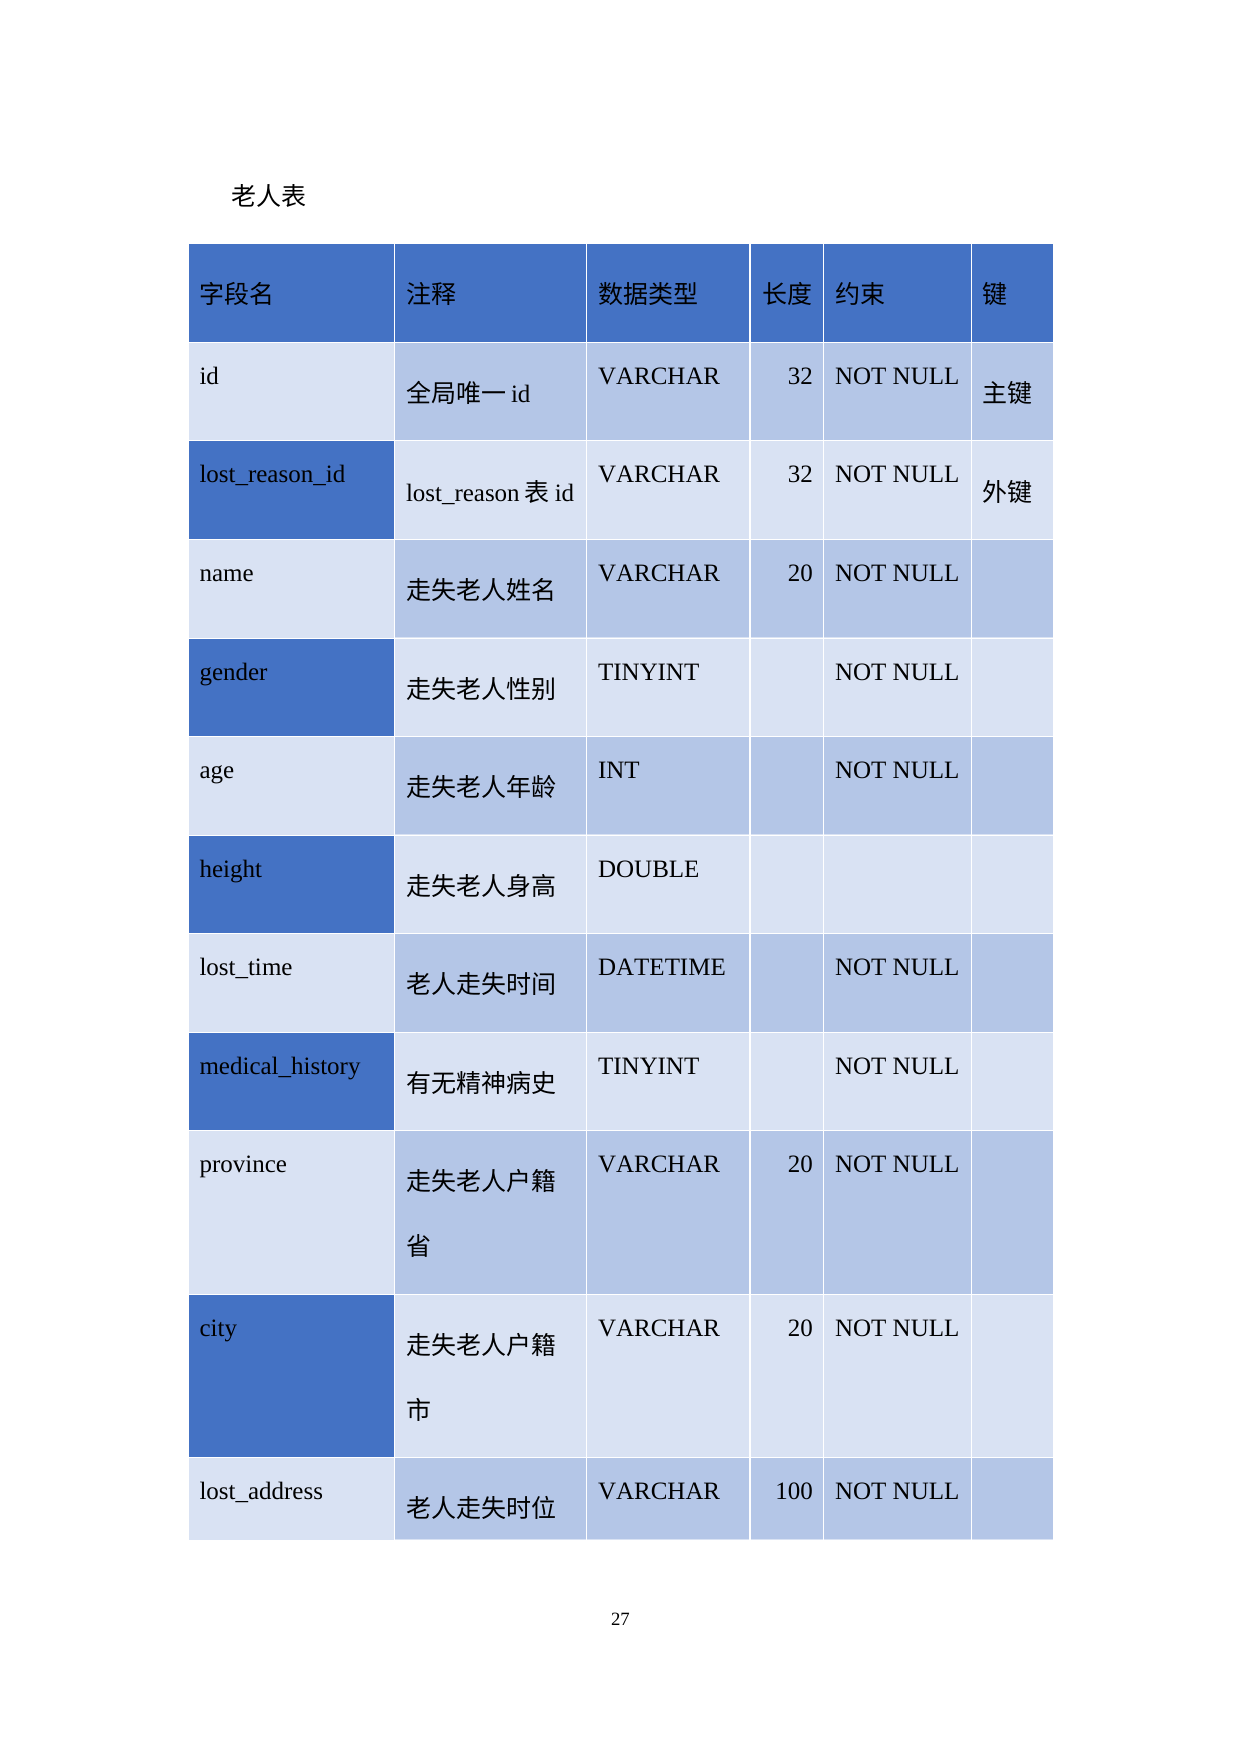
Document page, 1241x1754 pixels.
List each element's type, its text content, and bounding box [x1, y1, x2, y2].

table_cell lost_time [189, 934, 394, 1032]
table_cell 老人走失时位置 [395, 1458, 586, 1539]
table_cell [972, 836, 1053, 933]
table_cell 走失老人年龄 [395, 737, 586, 834]
table_cell 主键 [972, 343, 1053, 440]
table_header 注释 [395, 244, 586, 342]
table_cell [972, 1295, 1053, 1457]
table_cell TINYINT [587, 639, 749, 736]
table_header 字段名 [189, 244, 394, 342]
table_cell [751, 737, 823, 834]
table_cell name [189, 540, 394, 637]
table_cell [824, 836, 971, 933]
table_cell 20 [751, 1295, 823, 1457]
table_cell 走失老人身高 [395, 836, 586, 933]
table_cell NOT NULL [824, 1033, 971, 1130]
table_cell DOUBLE [587, 836, 749, 933]
table_cell [972, 934, 1053, 1032]
table_cell NOT NULL [824, 540, 971, 637]
table_cell VARCHAR [587, 1295, 749, 1457]
table_cell NOT NULL [824, 1458, 971, 1539]
table_cell NOT NULL [824, 1295, 971, 1457]
table_cell NOT NULL [824, 343, 971, 440]
table_cell NOT NULL [824, 737, 971, 834]
table_cell [972, 1131, 1053, 1294]
table_header 键 [972, 244, 1053, 342]
table_cell [751, 934, 823, 1032]
table_cell [972, 1033, 1053, 1130]
table_cell 走失老人户籍省 [395, 1131, 586, 1294]
table_cell lost_reason_id [189, 441, 394, 539]
table_cell 外键 [972, 441, 1053, 539]
table_cell 20 [751, 540, 823, 637]
table_cell [751, 1033, 823, 1130]
table_header 约束 [824, 244, 971, 342]
table_cell INT [587, 737, 749, 834]
table_cell NOT NULL [824, 934, 971, 1032]
table_cell 32 [751, 343, 823, 440]
table_cell gender [189, 639, 394, 736]
table_cell 20 [751, 1131, 823, 1294]
table_cell VARCHAR [587, 540, 749, 637]
table_cell id [189, 343, 394, 440]
table_cell 走失老人户籍市 [395, 1295, 586, 1457]
text 老人表 [187, 162, 1053, 227]
table_cell 走失老人性别 [395, 639, 586, 736]
table_cell 走失老人姓名 [395, 540, 586, 637]
table_cell 100 [751, 1458, 823, 1539]
table_cell age [189, 737, 394, 834]
table_cell 有无精神病史 [395, 1033, 586, 1130]
table_cell NOT NULL [824, 639, 971, 736]
table_cell 老人走失时间 [395, 934, 586, 1032]
table_cell VARCHAR [587, 1131, 749, 1294]
table_cell VARCHAR [587, 1458, 749, 1539]
table_cell lost_reason表id [395, 441, 586, 539]
table_cell [972, 639, 1053, 736]
table_cell [972, 737, 1053, 834]
table_cell VARCHAR [587, 441, 749, 539]
table_header 长度 [751, 244, 823, 342]
table_cell 全局唯一id [395, 343, 586, 440]
table_cell [751, 836, 823, 933]
table_cell 32 [751, 441, 823, 539]
table_cell medical_history [189, 1033, 394, 1130]
table_cell [972, 1458, 1053, 1539]
table_cell NOT NULL [824, 441, 971, 539]
table_cell height [189, 836, 394, 933]
table_cell city [189, 1295, 394, 1457]
table_cell TINYINT [587, 1033, 749, 1130]
table_cell NOT NULL [824, 1131, 971, 1294]
table_cell province [189, 1131, 394, 1294]
table_cell lost_address [189, 1458, 394, 1539]
table_cell DATETIME [587, 934, 749, 1032]
table_header 数据类型 [587, 244, 749, 342]
table_cell [972, 540, 1053, 637]
table_cell VARCHAR [587, 343, 749, 440]
table_cell [751, 639, 823, 736]
